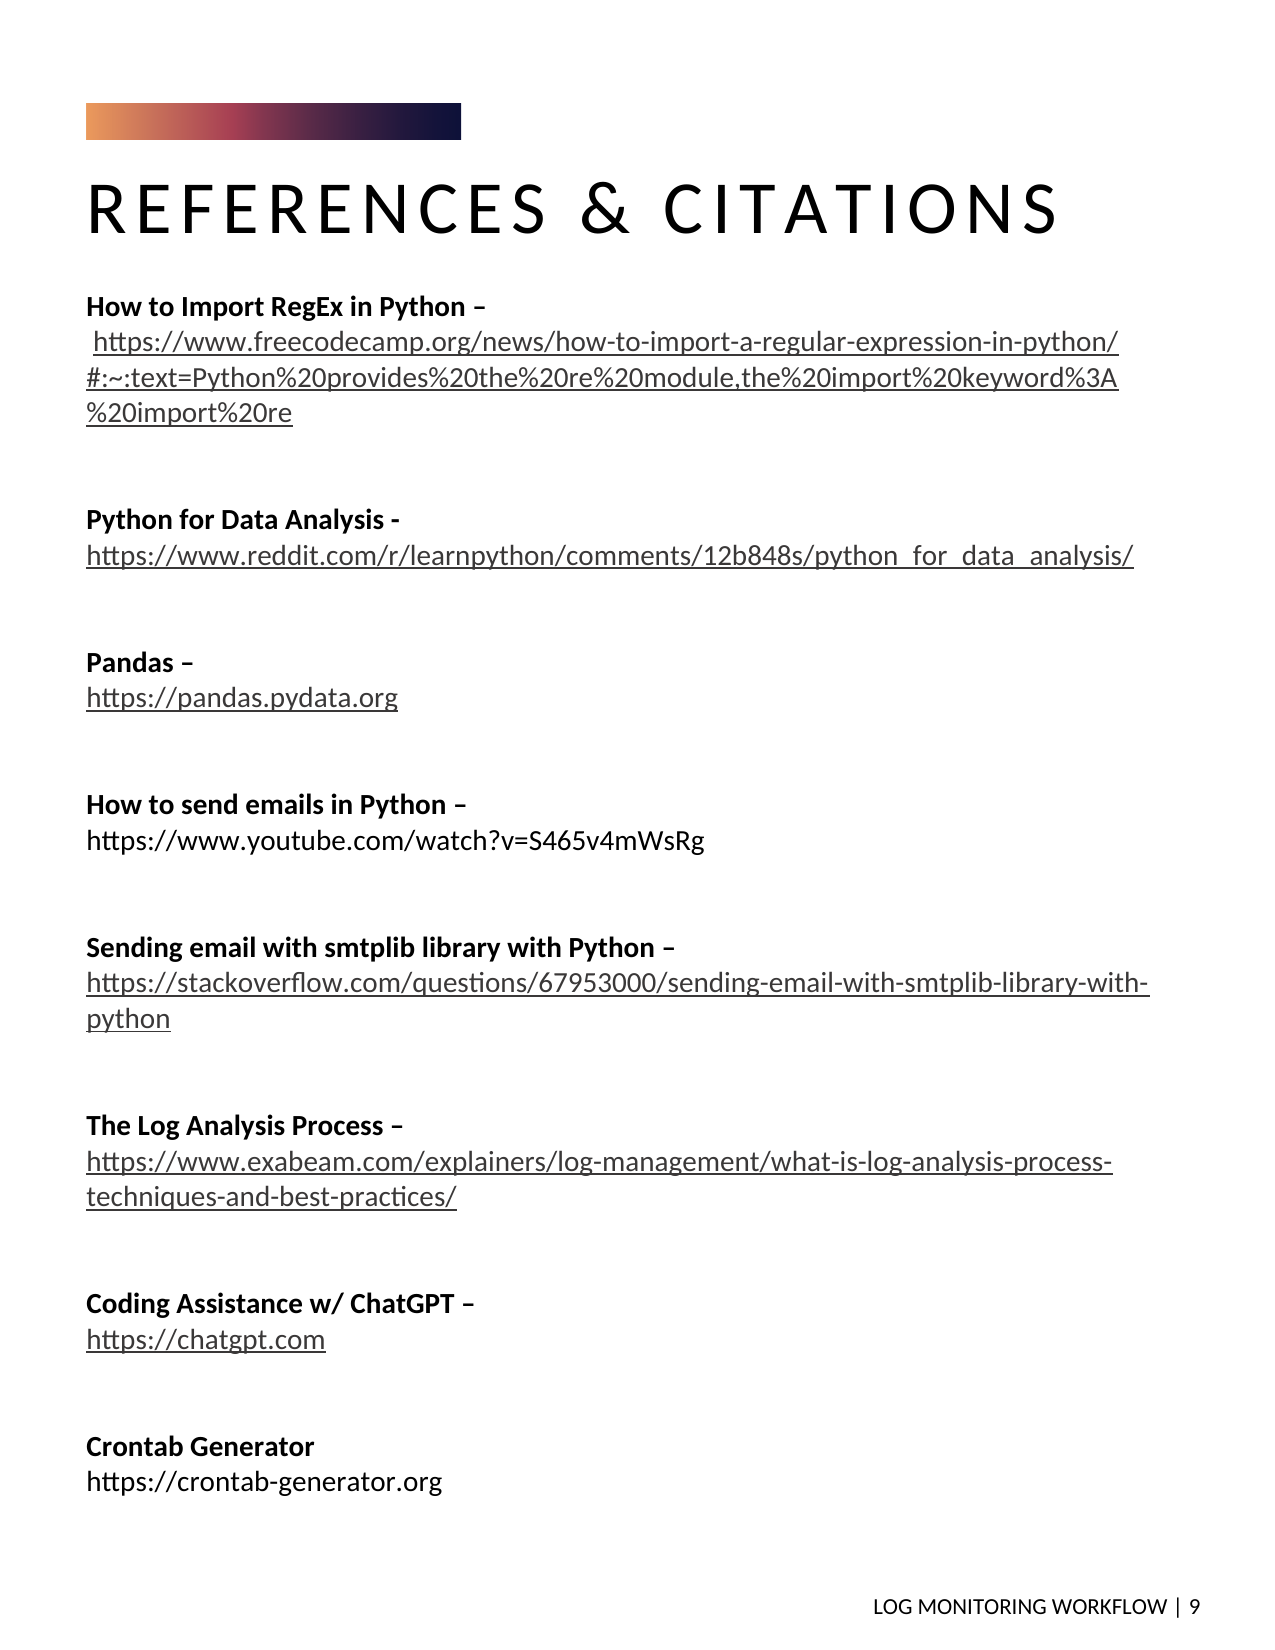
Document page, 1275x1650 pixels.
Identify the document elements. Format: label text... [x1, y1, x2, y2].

table_header [75, 103, 1200, 148]
picture [86, 103, 462, 140]
table_cell REFERENCES & CITATIONS How to Import RegEx in Python – https://www.freecodecamp.org/news/how-to-import-a-regular-expression-in-python/#:~:text=Python%20provides%20the%20re%20module,the%20import%20keyword%3A%20import%20re Python for Data Analysis - https://www.reddit.com/r/learnpython/comments/12b848s/python_for_data_analysis/ Pandas – https://pandas.pydata.org How to send emails in Python – https://www.youtube.com/watch?v=S465v4mWsRg Sending email with smtplib library with Python – https://stackoverflow.com/questions/67953000/sending-email-with-smtplib-library-with-python The Log Analysis Process – https://www.exabeam.com/explainers/log-management/what-is-log-analysis-process-techniques-and-best-practices/ Coding Assistance w/ ChatGPT – https://chatgpt.com Crontab Generator https://crontab-generator.org [75, 148, 1200, 1527]
